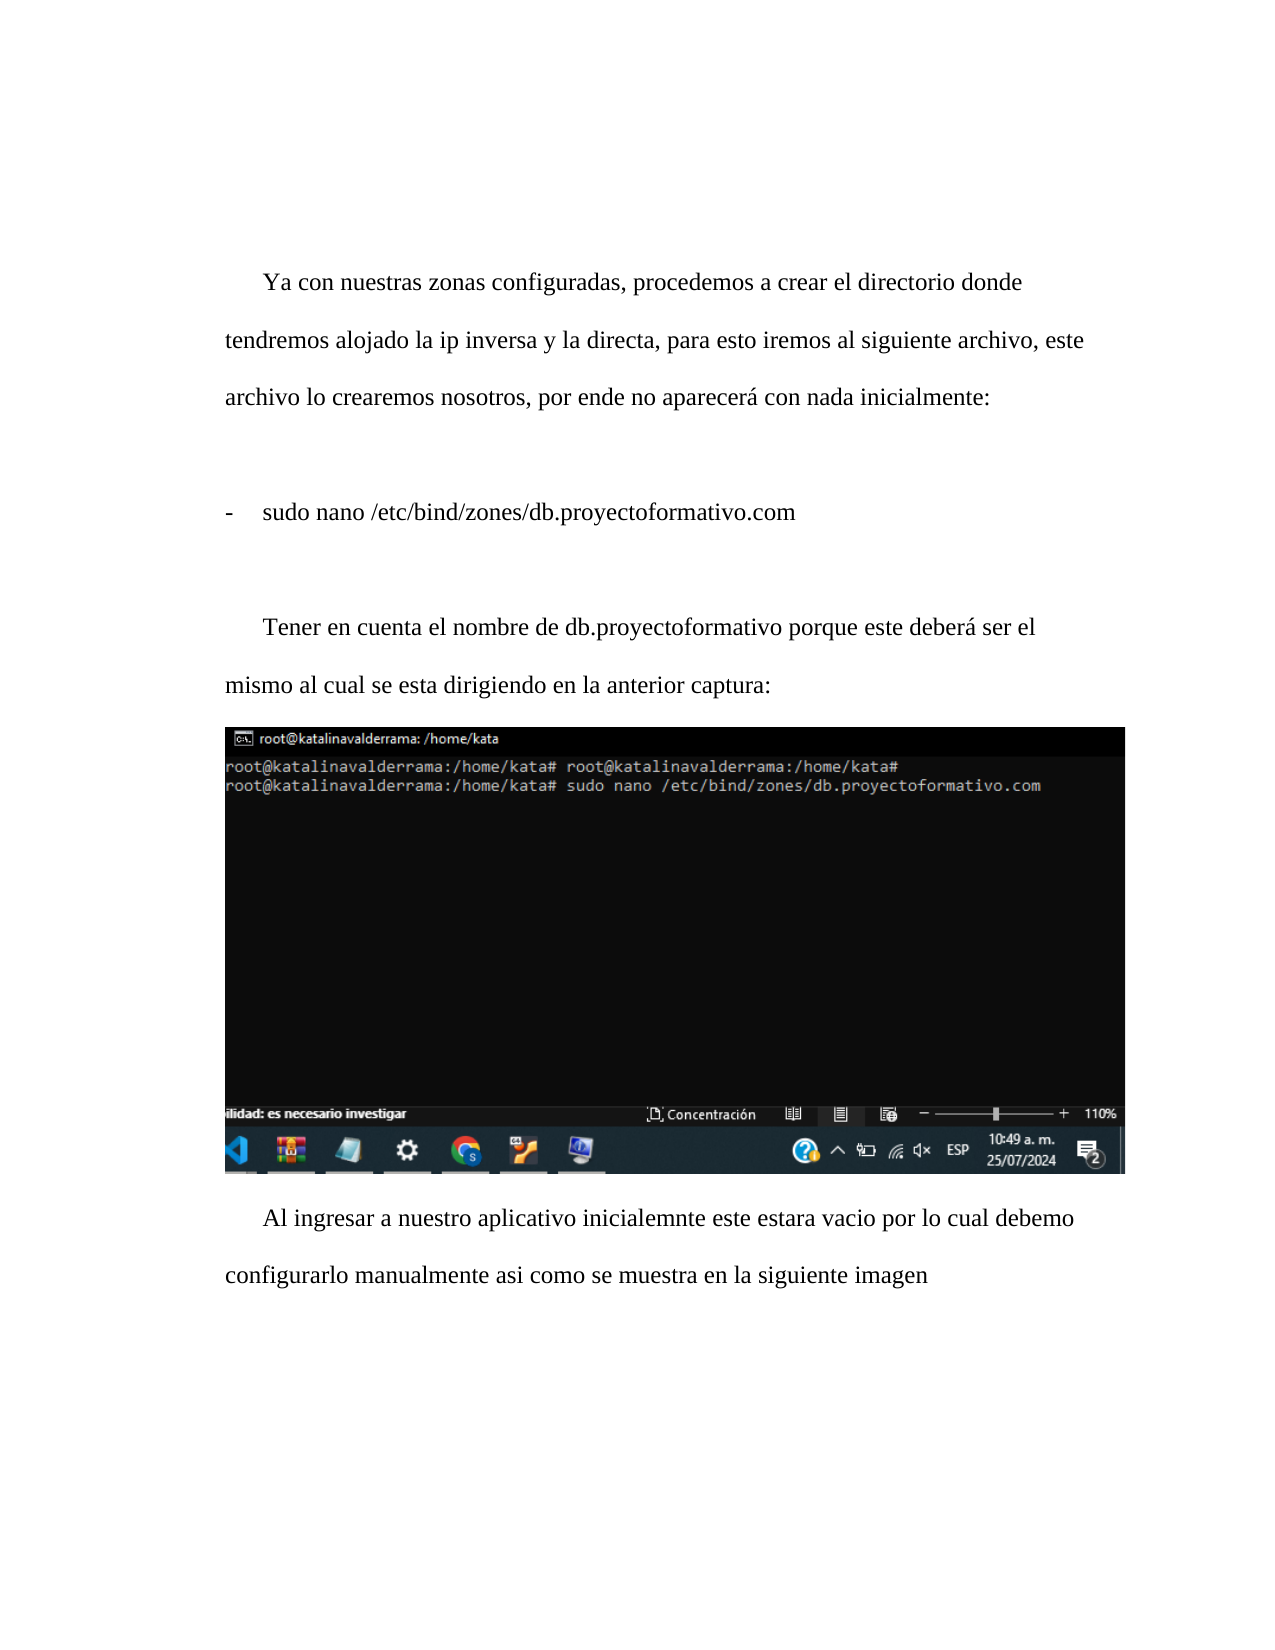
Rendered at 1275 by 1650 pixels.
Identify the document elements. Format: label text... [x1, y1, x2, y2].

text Al ingresar a nuestro aplicativo inicialemnte este estara vacio por lo cual debemo configurarlo manualmente asi como se muestra en la siguiente imagen [225, 1203, 1087, 1289]
list sudo nano /etc/bind/zones/db.proyectoformativo.com [225, 497, 1087, 526]
text Tener en cuenta el nombre de db.proyectoformativo porque este deberá ser el mismo al cual se esta dirigiendo en la anterior captura: [225, 612, 1087, 727]
text Ya con nuestras zonas configuradas, procedemos a crear el directorio donde tendremos alojado la ip inversa y la directa, para esto iremos al siguiente archivo, este archivo lo crearemos nosotros, por ende no aparecerá con nada inicialmente: [225, 267, 1087, 411]
picture [225, 727, 1125, 1174]
